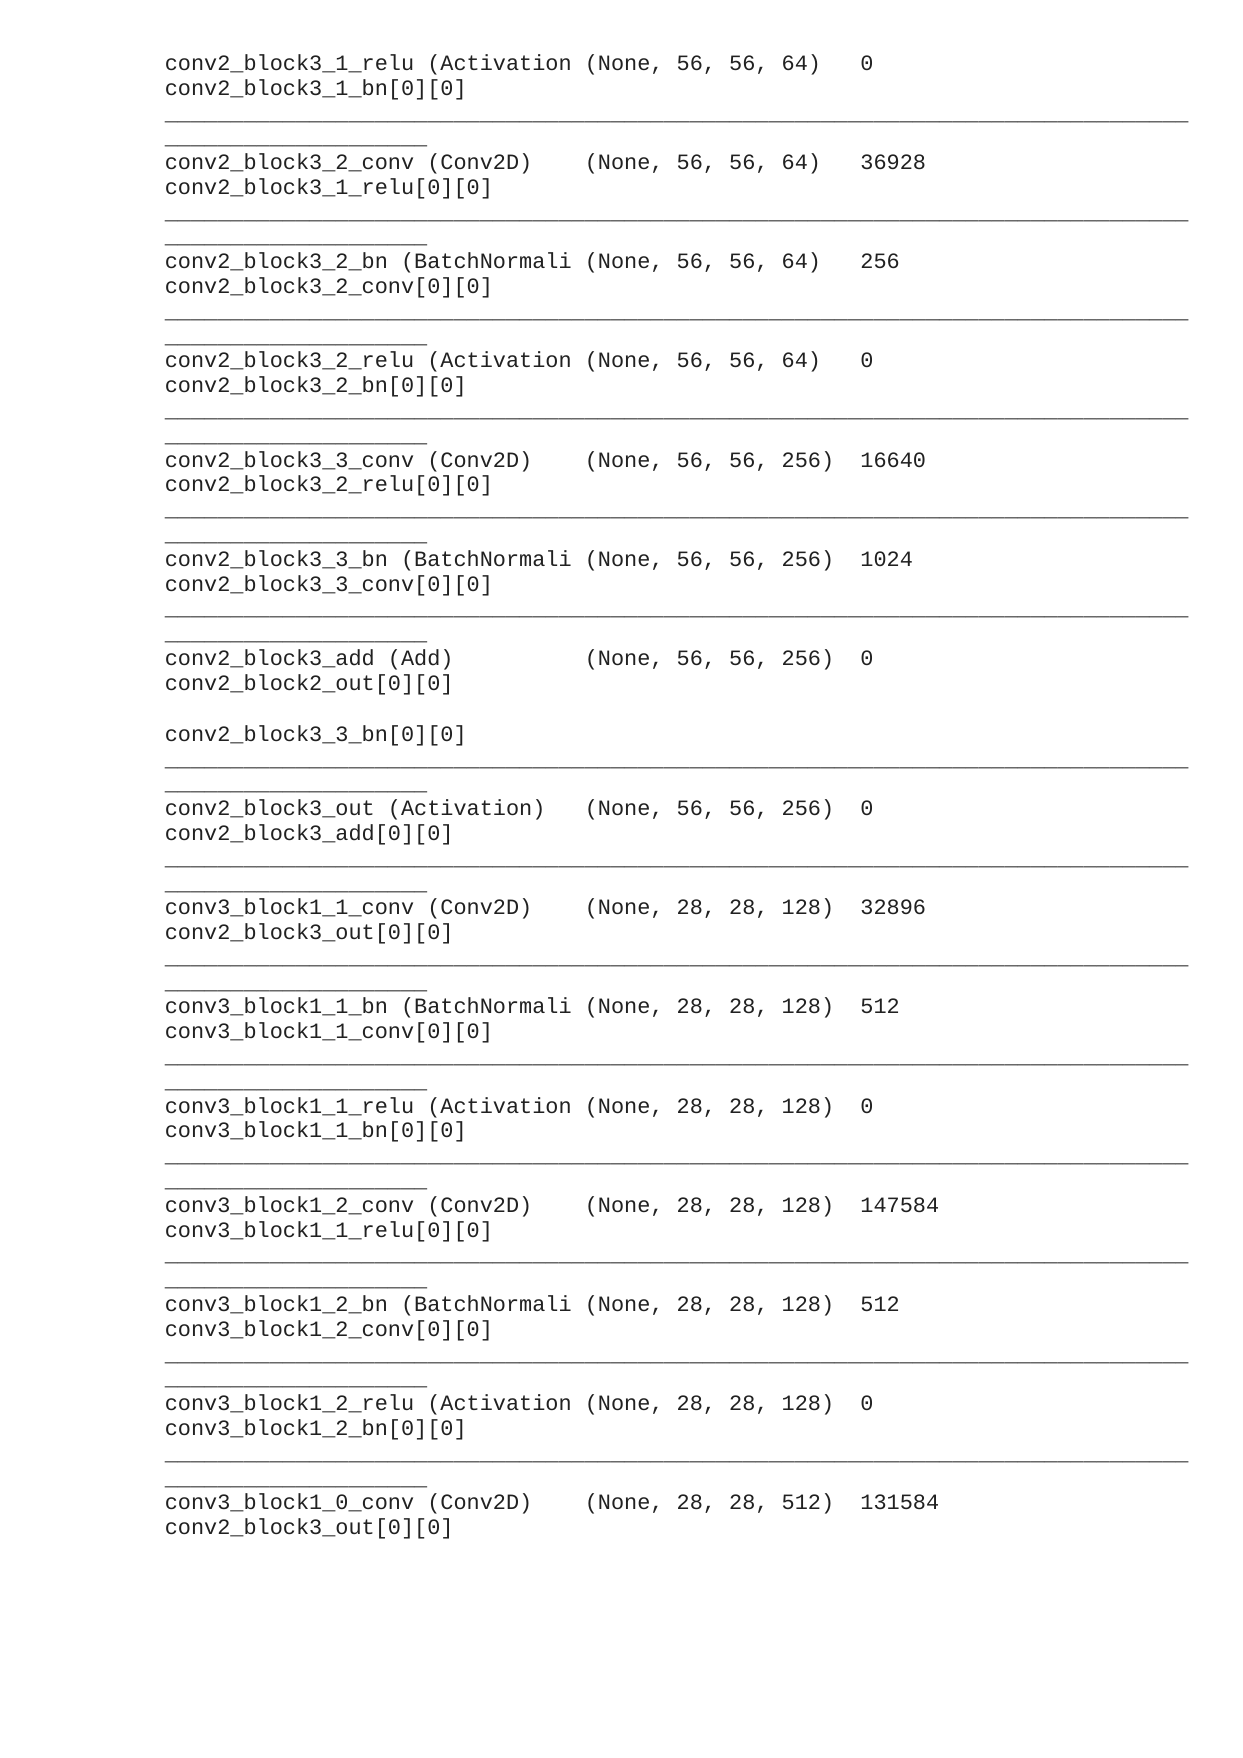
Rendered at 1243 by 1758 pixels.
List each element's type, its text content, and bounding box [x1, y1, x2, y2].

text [427, 1442, 1191, 1492]
text conv2_block3_1_relu (Activation (None, 56, 56, 64) 0 conv2_block3_1_bn[0][0] [466, 52, 1191, 102]
text __________________________________________________________________________________________________ [427, 498, 1191, 548]
text conv3_block1_1_conv (Conv2D) (None, 28, 28, 128) 32896 conv2_block3_out[0][0] [453, 897, 1191, 946]
text __________________________________________________________________________________________________ [427, 1045, 1191, 1095]
text conv3_block1_1_bn (BatchNormali (None, 28, 28, 128) 512 conv3_block1_1_conv[0][0] [493, 996, 1191, 1045]
text __________________________________________________________________________________________________ [427, 748, 1191, 797]
text conv2_block3_2_bn (BatchNormali (None, 56, 56, 64) 256 conv2_block3_2_conv[0][0] [493, 250, 1191, 300]
text conv3_block1_2_relu (Activation (None, 28, 28, 128) 0 conv3_block1_2_bn[0][0] [164, 1392, 1191, 1442]
text __________________________________________________________________________________________________ [164, 1144, 1191, 1194]
text conv2_block3_2_relu (Activation (None, 56, 56, 64) 0 conv2_block3_2_bn[0][0] [164, 349, 1191, 399]
text conv3_block1_2_conv (Conv2D) (None, 28, 28, 128) 147584 conv3_block1_1_relu[0][0] [493, 1194, 1191, 1244]
text __________________________________________________________________________________________________ [427, 201, 1191, 250]
text __________________________________________________________________________________________________ [427, 300, 1191, 349]
text __________________________________________________________________________________________________ [164, 597, 1191, 647]
text conv3_block1_1_relu (Activation (None, 28, 28, 128) 0 conv3_block1_1_bn[0][0] [466, 1095, 1191, 1144]
text __________________________________________________________________________________________________ [427, 1343, 1191, 1392]
text __________________________________________________________________________________________________ [427, 847, 1191, 897]
text conv2_block3_add (Add) (None, 56, 56, 256) 0 conv2_block2_out[0][0] [453, 647, 1191, 697]
text conv2_block3_3_conv (Conv2D) (None, 56, 56, 256) 16640 conv2_block3_2_relu[0][0] [164, 449, 1191, 498]
text conv2_block3_3_bn[0][0] [164, 697, 1191, 748]
text conv3_block1_0_conv (Conv2D) (None, 28, 28, 512) 131584 conv2_block3_out[0][0] [453, 1492, 1191, 1541]
text __________________________________________________________________________________________________ [427, 399, 1191, 449]
text conv2_block3_2_conv (Conv2D) (None, 56, 56, 64) 36928 conv2_block3_1_relu[0][0] [493, 151, 1191, 201]
text conv2_block3_3_bn (BatchNormali (None, 56, 56, 256) 1024 conv2_block3_3_conv[0][0] [493, 548, 1191, 597]
text conv2_block3_out (Activation) (None, 56, 56, 256) 0 conv2_block3_add[0][0] [164, 797, 1191, 847]
text __________________________________________________________________________________________________ [164, 1244, 1191, 1293]
text __________________________________________________________________________________________________ [427, 946, 1191, 996]
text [427, 102, 1191, 151]
text conv3_block1_2_bn (BatchNormali (None, 28, 28, 128) 512 conv3_block1_2_conv[0][0] [493, 1293, 1191, 1343]
